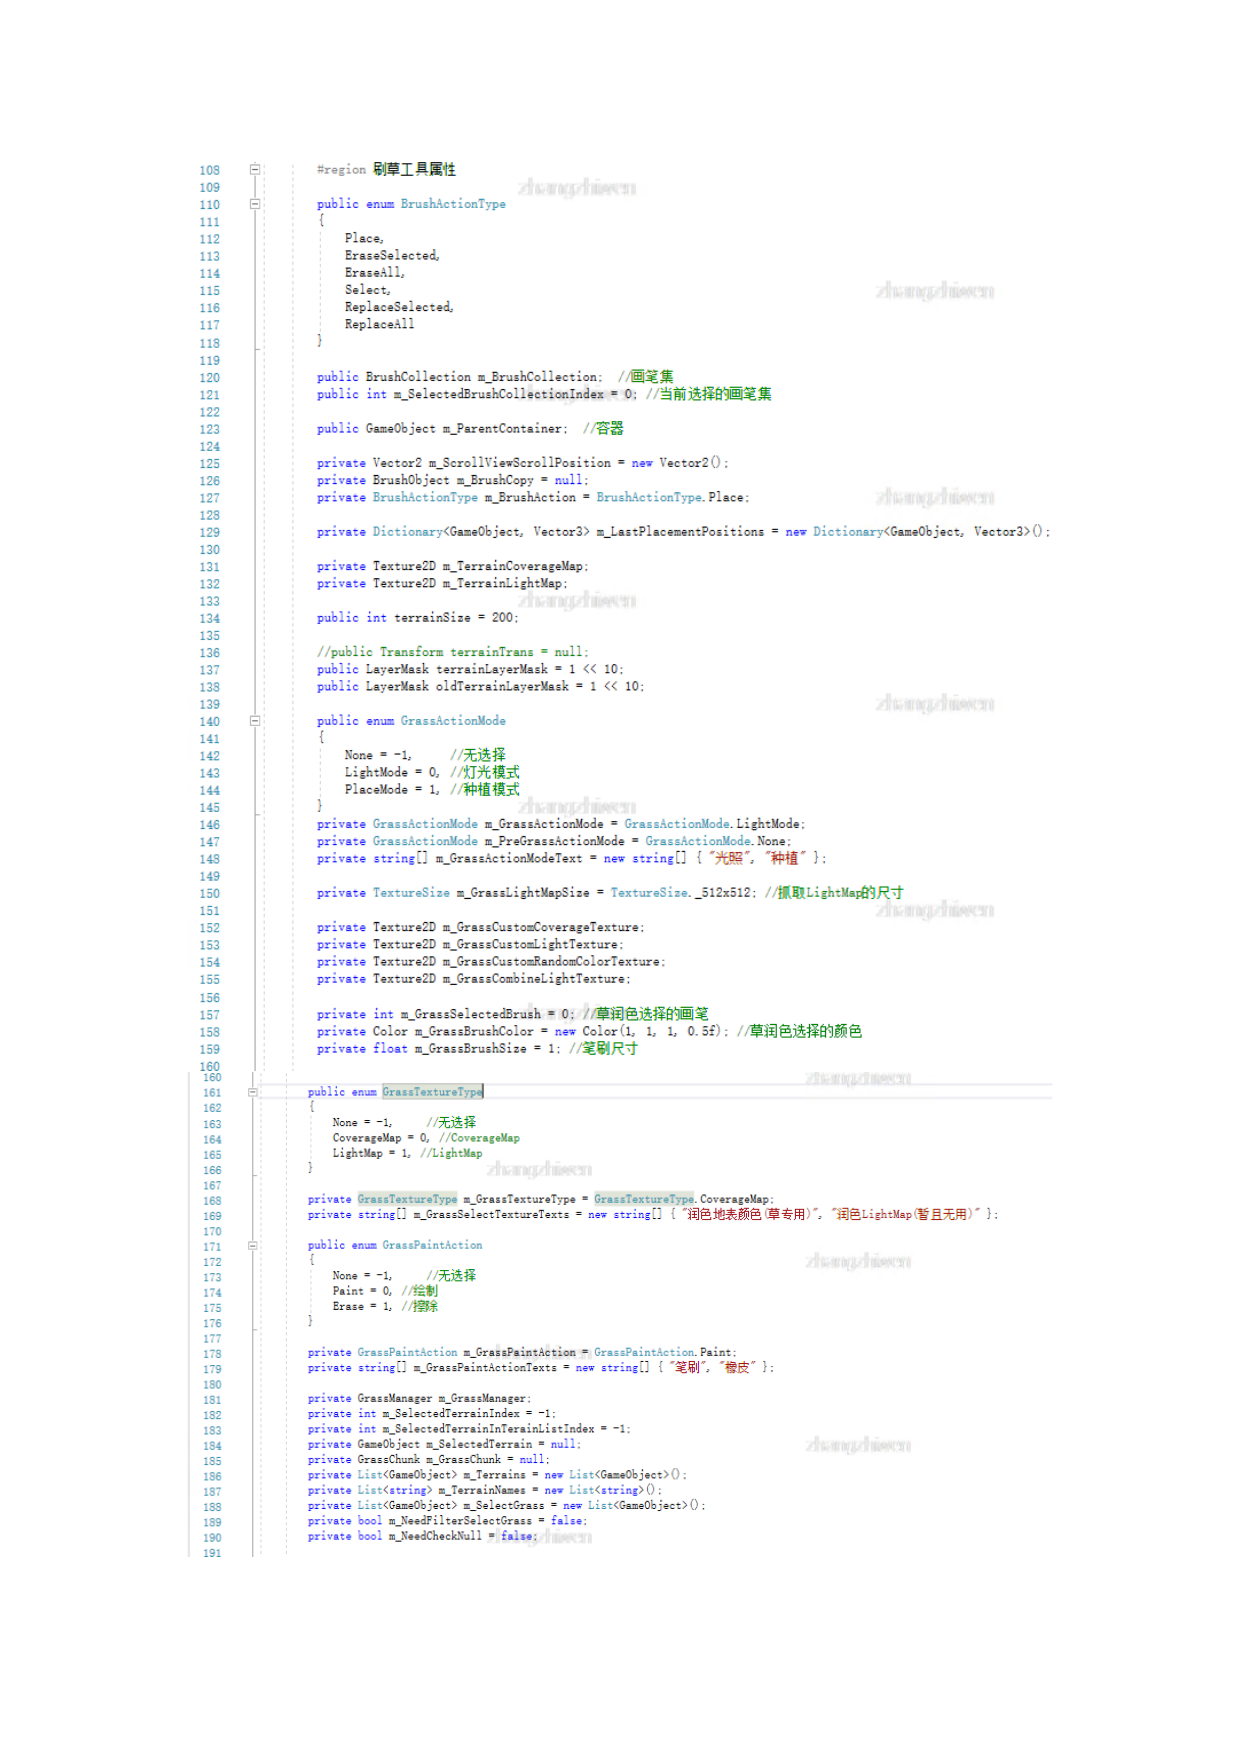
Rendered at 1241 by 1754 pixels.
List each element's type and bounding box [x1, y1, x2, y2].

picture [187, 1072, 1053, 1557]
picture [187, 162, 1053, 1071]
